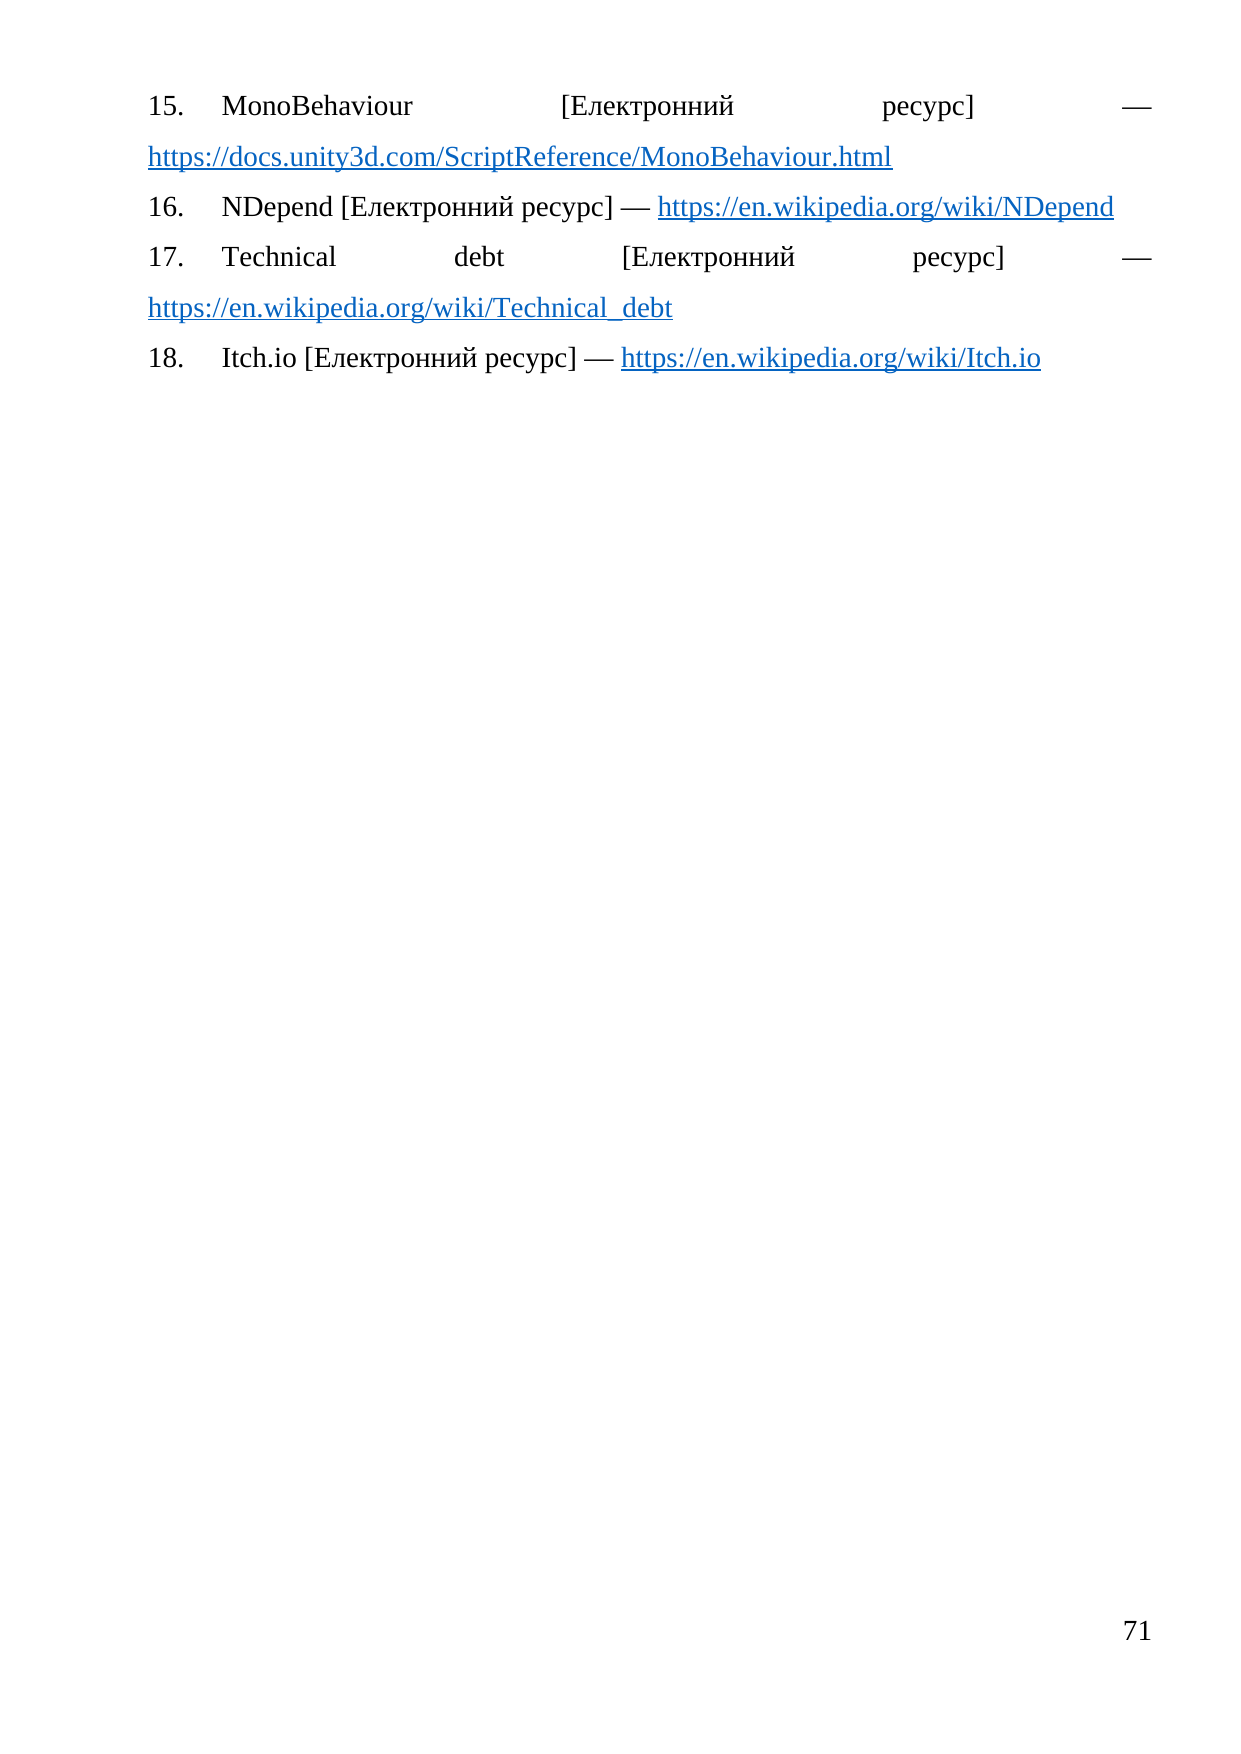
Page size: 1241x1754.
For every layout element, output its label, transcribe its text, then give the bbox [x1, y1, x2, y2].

list NDepend [Електронний ресурс] ― https://en.wikipedia.org/wiki/NDepend [148, 189, 1152, 223]
list Itch.io [Електронний ресурс] ― https://en.wikipedia.org/wiki/Itch.io [148, 340, 1152, 374]
list MonoBehaviour [Електронний ресурс] ― https://docs.unity3d.com/ScriptReference/MonoBehaviour.html [148, 88, 1152, 172]
list Technical debt [Електронний ресурс] ― https://en.wikipedia.org/wiki/Technical_debt [148, 239, 1152, 323]
